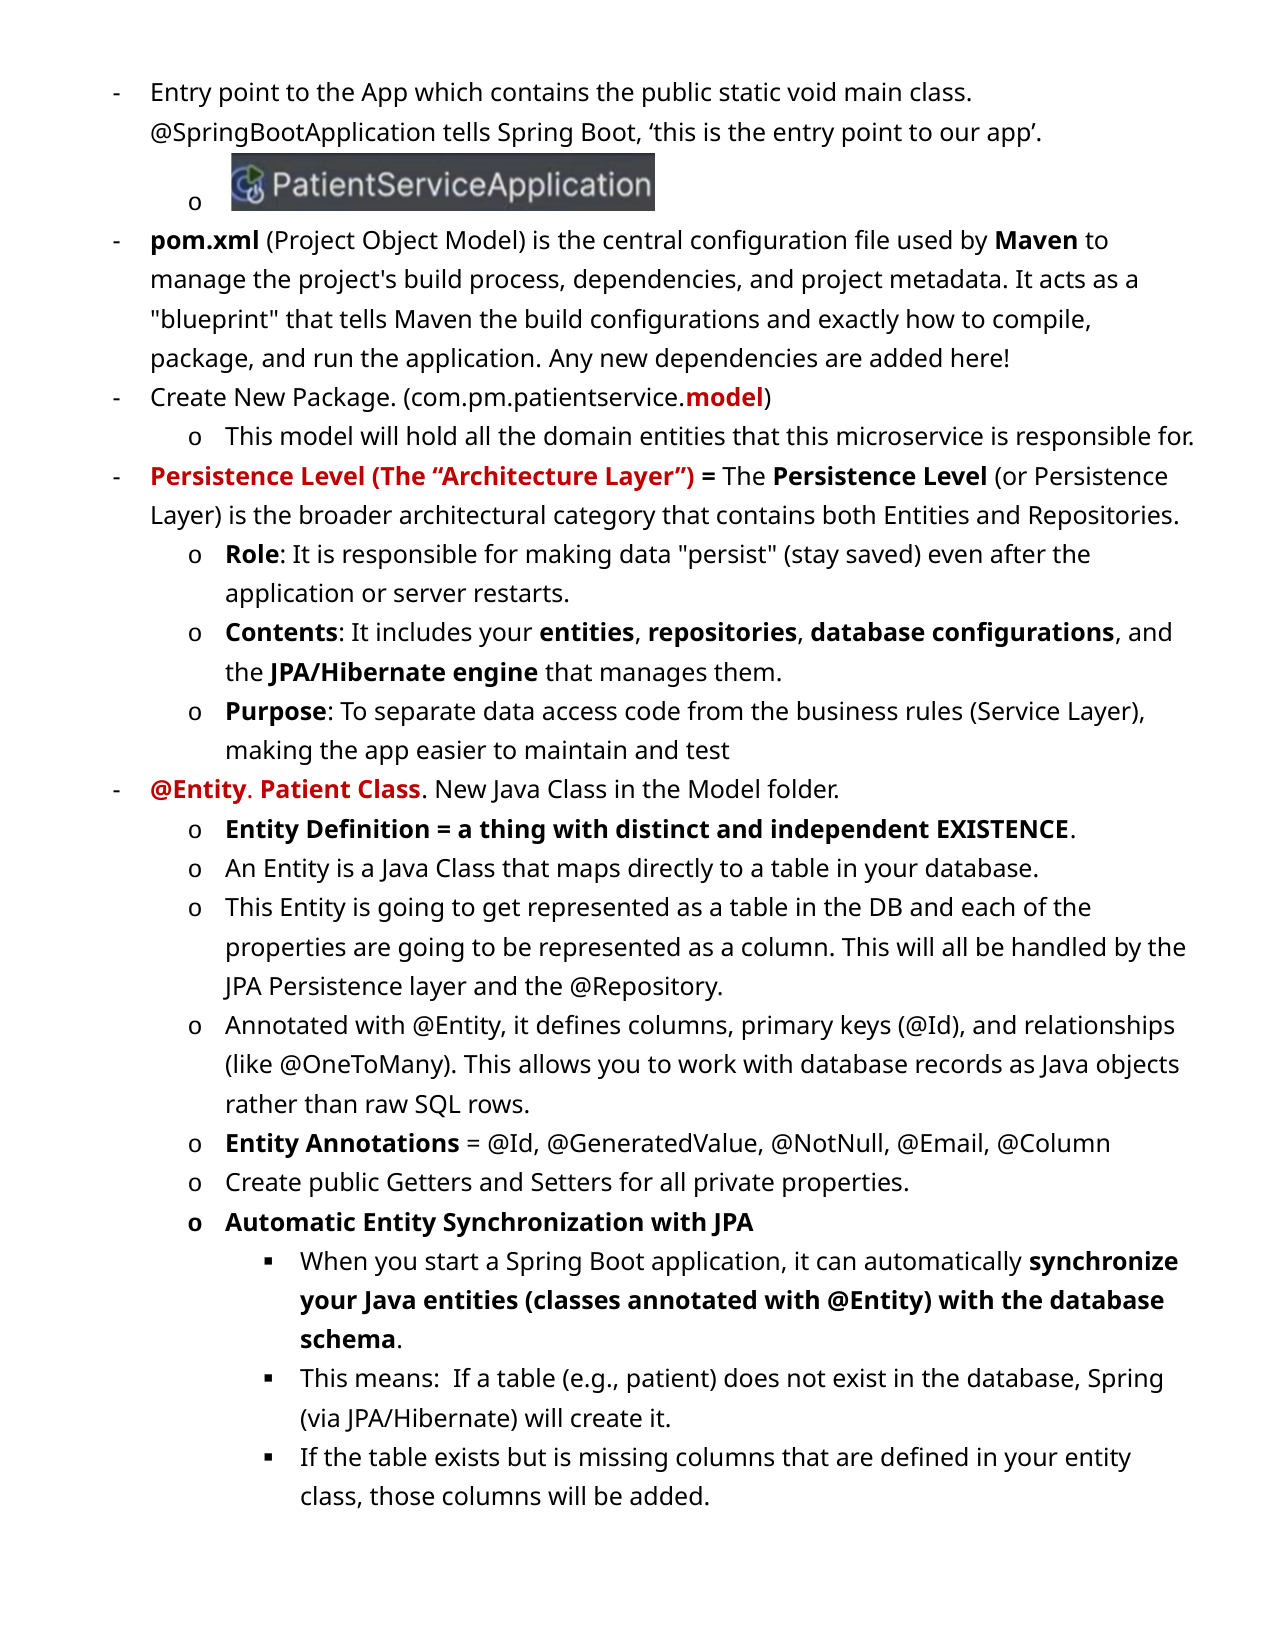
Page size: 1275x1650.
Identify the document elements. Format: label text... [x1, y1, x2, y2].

picture [231, 153, 655, 211]
list pom.xml (Project Object Model) is the central configuration file used by Maven to manage the project's build process, dependencies, and project metadata. It acts as a "blueprint" that tells Maven the build configurations and exactly how to compile, package, and run the application. Any new dependencies are added here! [112, 223, 1200, 374]
list Persistence Level (The “Architecture Layer”) = The Persistence Level (or Persistence Layer) is the broader architectural category that contains both Entities and Repositories. [112, 458, 1200, 531]
list This Entity is going to get represented as a table in the DB and each of the properties are going to be represented as a column. This will all be handled by the JPA Persistence layer and the @Repository. [187, 890, 1200, 1003]
list Role: It is responsible for making data "persist" (stay saved) even after the application or server restarts. [187, 537, 1200, 610]
list Annotated with @Entity, it defines columns, primary keys (@Id), and relationships (like @OneToMany). This allows you to work with database records as Java objects rather than raw SQL rows. [187, 1008, 1200, 1120]
list An Entity is a Java Class that maps directly to a table in your database. [187, 851, 1200, 885]
list Purpose: To separate data access code from the business rules (Service Layer), making the app easier to maintain and test [187, 694, 1200, 767]
list Create public Getters and Setters for all private properties. [187, 1165, 1200, 1199]
list When you start a Spring Boot application, it can automatically synchronize your Java entities (classes annotated with @Entity) with the database schema. [262, 1244, 1200, 1356]
list Entity Definition = a thing with distinct and independent EXISTENCE. [187, 811, 1200, 846]
list This model will hold all the domain entities that this microservice is responsible for. [187, 419, 1200, 453]
list Contents: It includes your entities, repositories, database configurations, and the JPA/Hibernate engine that manages them. [187, 615, 1200, 688]
list @Entity. Patient Class. New Java Class in the Model folder. [112, 772, 1200, 806]
list If the table exists but is missing columns that are defined in your entity class, those columns will be added. [262, 1439, 1200, 1513]
list Automatic Entity Synchronization with JPA [187, 1204, 1200, 1238]
list Entry point to the App which contains the public static void main class. @SpringBootApplication tells Spring Boot, ‘this is the entry point to our app’. [112, 75, 1200, 148]
list Create New Package. (com.pm.patientservice.model) [112, 380, 1200, 414]
list This means: If a table (e.g., patient) does not exist in the database, Spring (via JPA/Hibernate) will create it. [262, 1361, 1200, 1434]
list Entity Annotations = @Id, @GeneratedValue, @NotNull, @Email, @Column [187, 1126, 1200, 1160]
